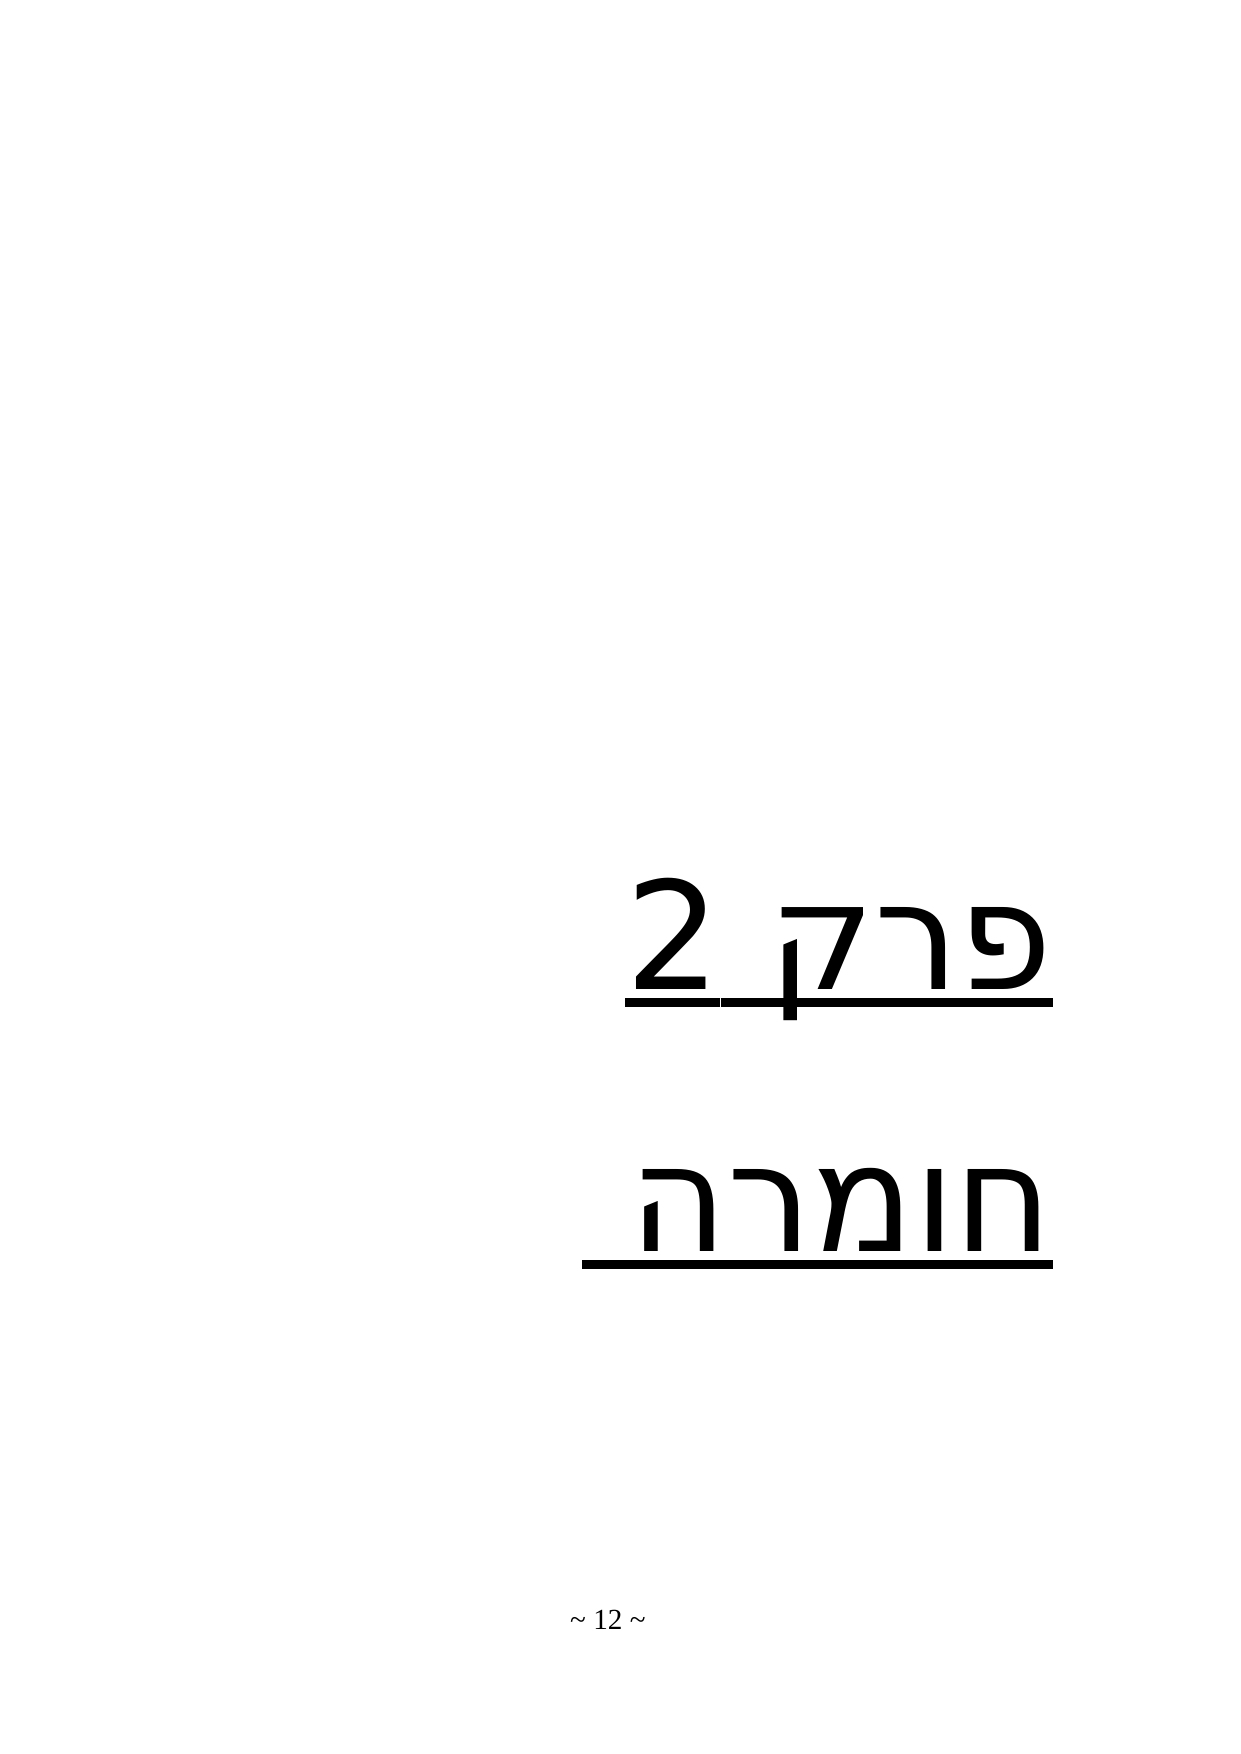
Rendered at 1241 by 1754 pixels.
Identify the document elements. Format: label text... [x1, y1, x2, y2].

text פרק 2 חומרה [162, 850, 1053, 1287]
